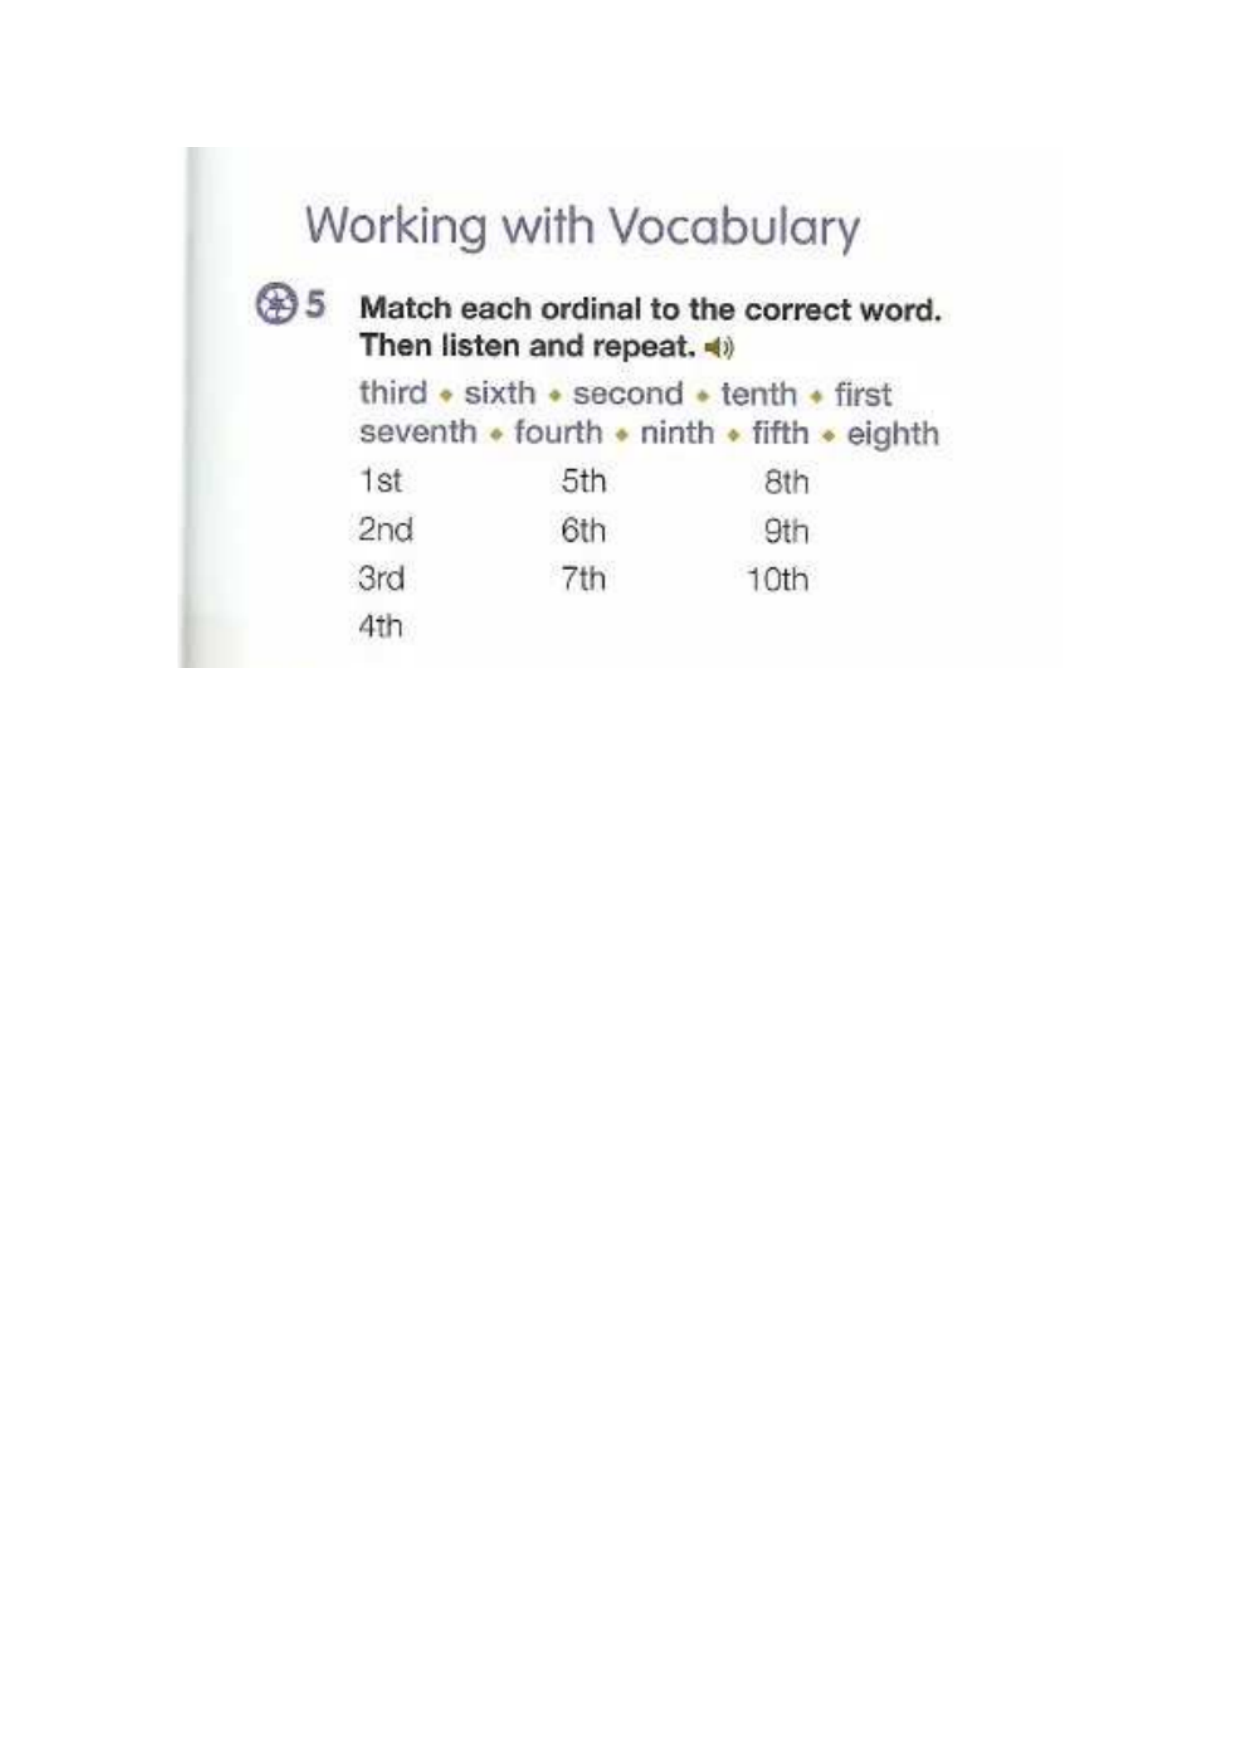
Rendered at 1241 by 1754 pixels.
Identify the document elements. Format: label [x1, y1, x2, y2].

picture [177, 147, 1063, 668]
